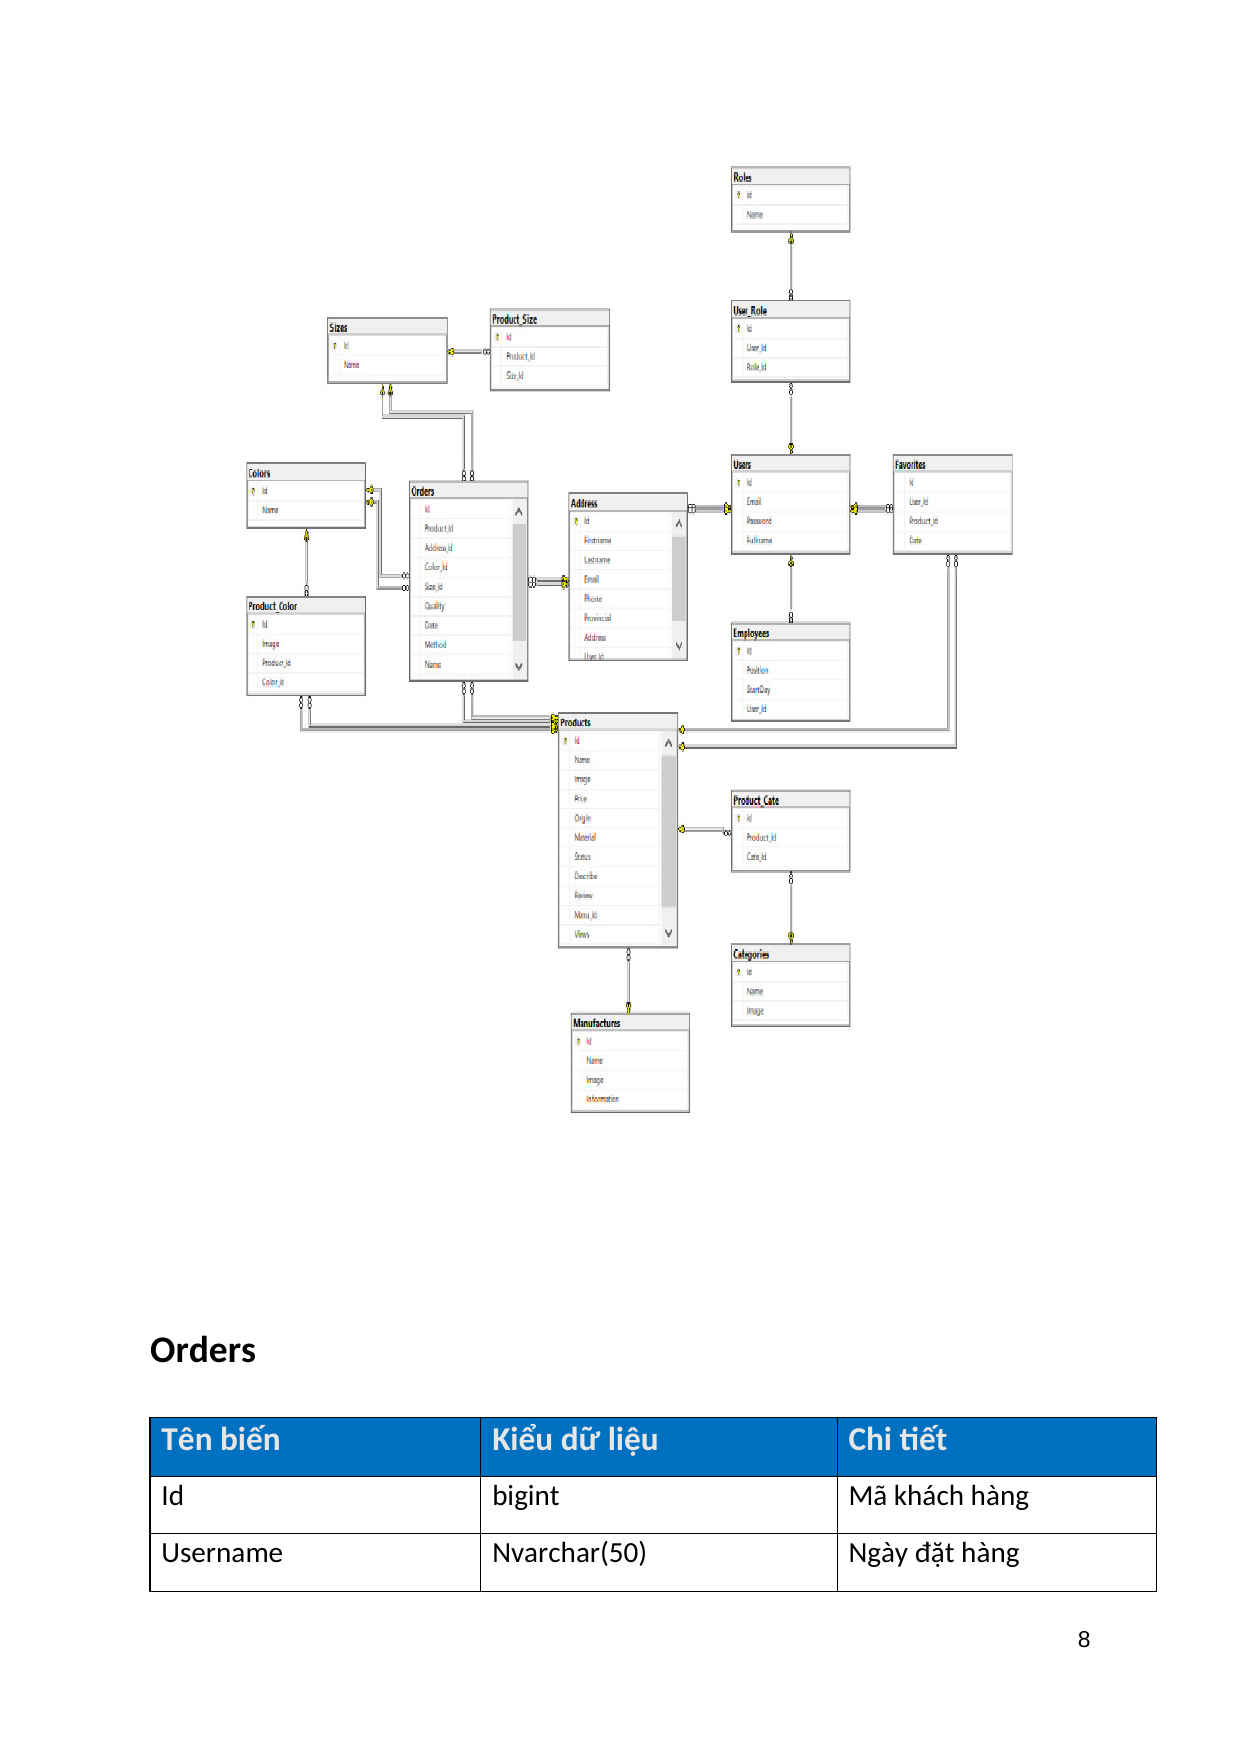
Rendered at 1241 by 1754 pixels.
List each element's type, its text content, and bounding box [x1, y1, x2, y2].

table_header Kiểu dữ liệu [481, 1418, 837, 1476]
table_cell Username [151, 1534, 480, 1591]
table_cell Mã khách hàng [838, 1477, 1156, 1533]
table_header Tên biến [151, 1418, 480, 1476]
table_cell Id [151, 1477, 480, 1533]
picture [150, 150, 1145, 1133]
text Orders [150, 1326, 1090, 1371]
table_cell Ngày đặt hàng [838, 1534, 1156, 1591]
table_header Chi tiết [838, 1418, 1156, 1476]
table_cell Nvarchar(50) [481, 1534, 837, 1591]
table_cell bigint [481, 1477, 837, 1533]
